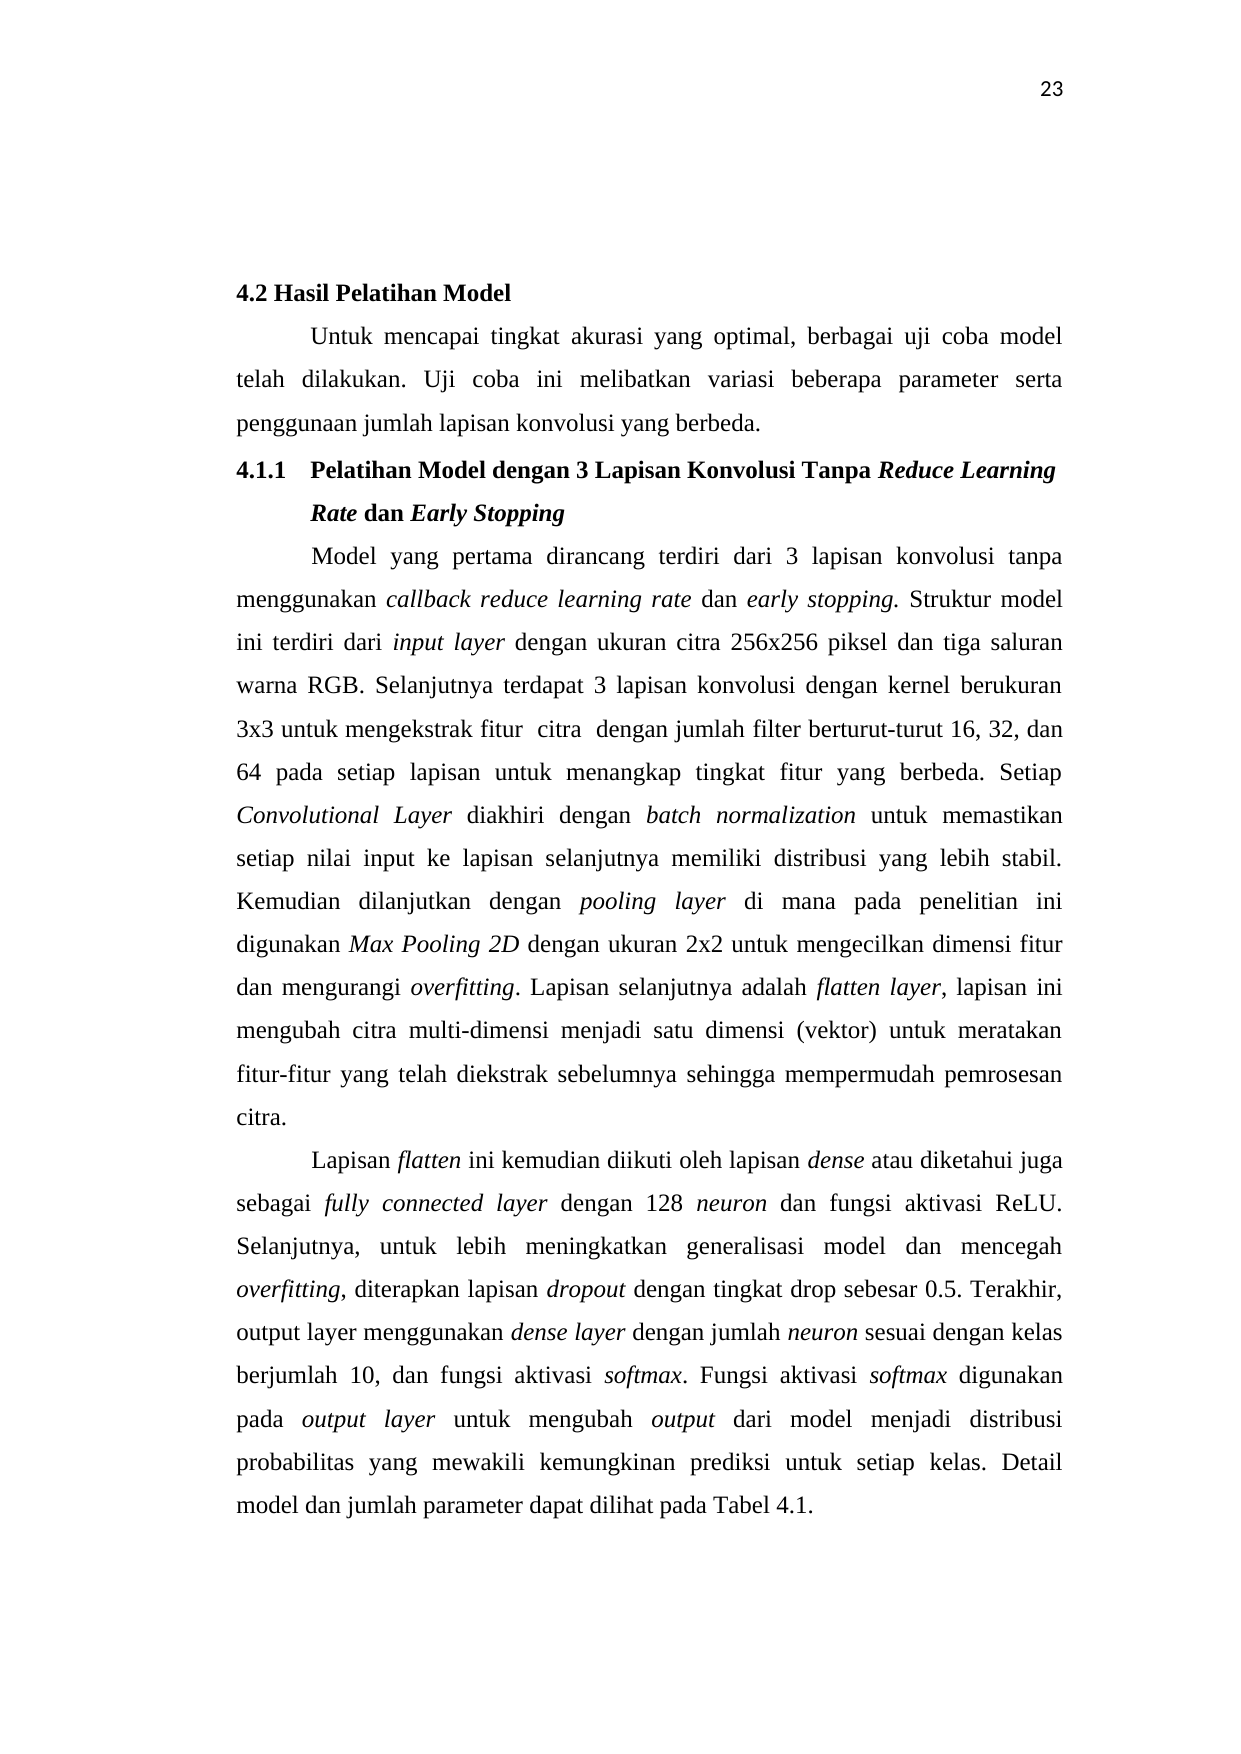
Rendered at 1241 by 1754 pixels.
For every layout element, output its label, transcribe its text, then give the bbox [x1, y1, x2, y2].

text Untuk mencapai tingkat akurasi yang optimal, berbagai uji coba model telah dilakukan. Uji coba ini melibatkan variasi beberapa parameter serta penggunaan jumlah lapisan konvolusi yang berbeda. [236, 321, 1063, 436]
text Hasil Pelatihan Model [236, 278, 1063, 307]
text Pelatihan Model dengan 3 Lapisan Konvolusi Tanpa Reduce Learning Rate dan Early Stopping [236, 455, 1063, 527]
text Model yang pertama dirancang terdiri dari 3 lapisan konvolusi tanpa menggunakan callback reduce learning rate dan early stopping. Struktur model ini terdiri dari input layer dengan ukuran citra 256x256 piksel dan tiga saluran warna RGB. Selanjutnya terdapat 3 lapisan konvolusi dengan kernel berukuran 3x3 untuk mengekstrak fitur citra dengan jumlah filter berturut-turut 16, 32, dan 64 pada setiap lapisan untuk menangkap tingkat fitur yang berbeda. Setiap Convolutional Layer diakhiri dengan batch normalization untuk memastikan setiap nilai input ke lapisan selanjutnya memiliki distribusi yang lebih stabil. Kemudian dilanjutkan dengan pooling layer di mana pada penelitian ini digunakan Max Pooling 2D dengan ukuran 2x2 untuk mengecilkan dimensi fitur dan mengurangi overfitting. Lapisan selanjutnya adalah flatten layer, lapisan ini mengubah citra multi-dimensi menjadi satu dimensi (vektor) untuk meratakan fitur-fitur yang telah diekstrak sebelumnya sehingga mempermudah pemrosesan citra. [236, 541, 1063, 1131]
text Lapisan flatten ini kemudian diikuti oleh lapisan dense atau diketahui juga sebagai fully connected layer dengan 128 neuron dan fungsi aktivasi ReLU. Selanjutnya, untuk lebih meningkatkan generalisasi model dan mencegah overfitting, diterapkan lapisan dropout dengan tingkat drop sebesar 0.5. Terakhir, output layer menggunakan dense layer dengan jumlah neuron sesuai dengan kelas berjumlah 10, dan fungsi aktivasi softmax. Fungsi aktivasi softmax digunakan pada output layer untuk mengubah output dari model menjadi distribusi probabilitas yang mewakili kemungkinan prediksi untuk setiap kelas. Detail model dan jumlah parameter dapat dilihat pada Tabel 4.1. [236, 1145, 1063, 1519]
